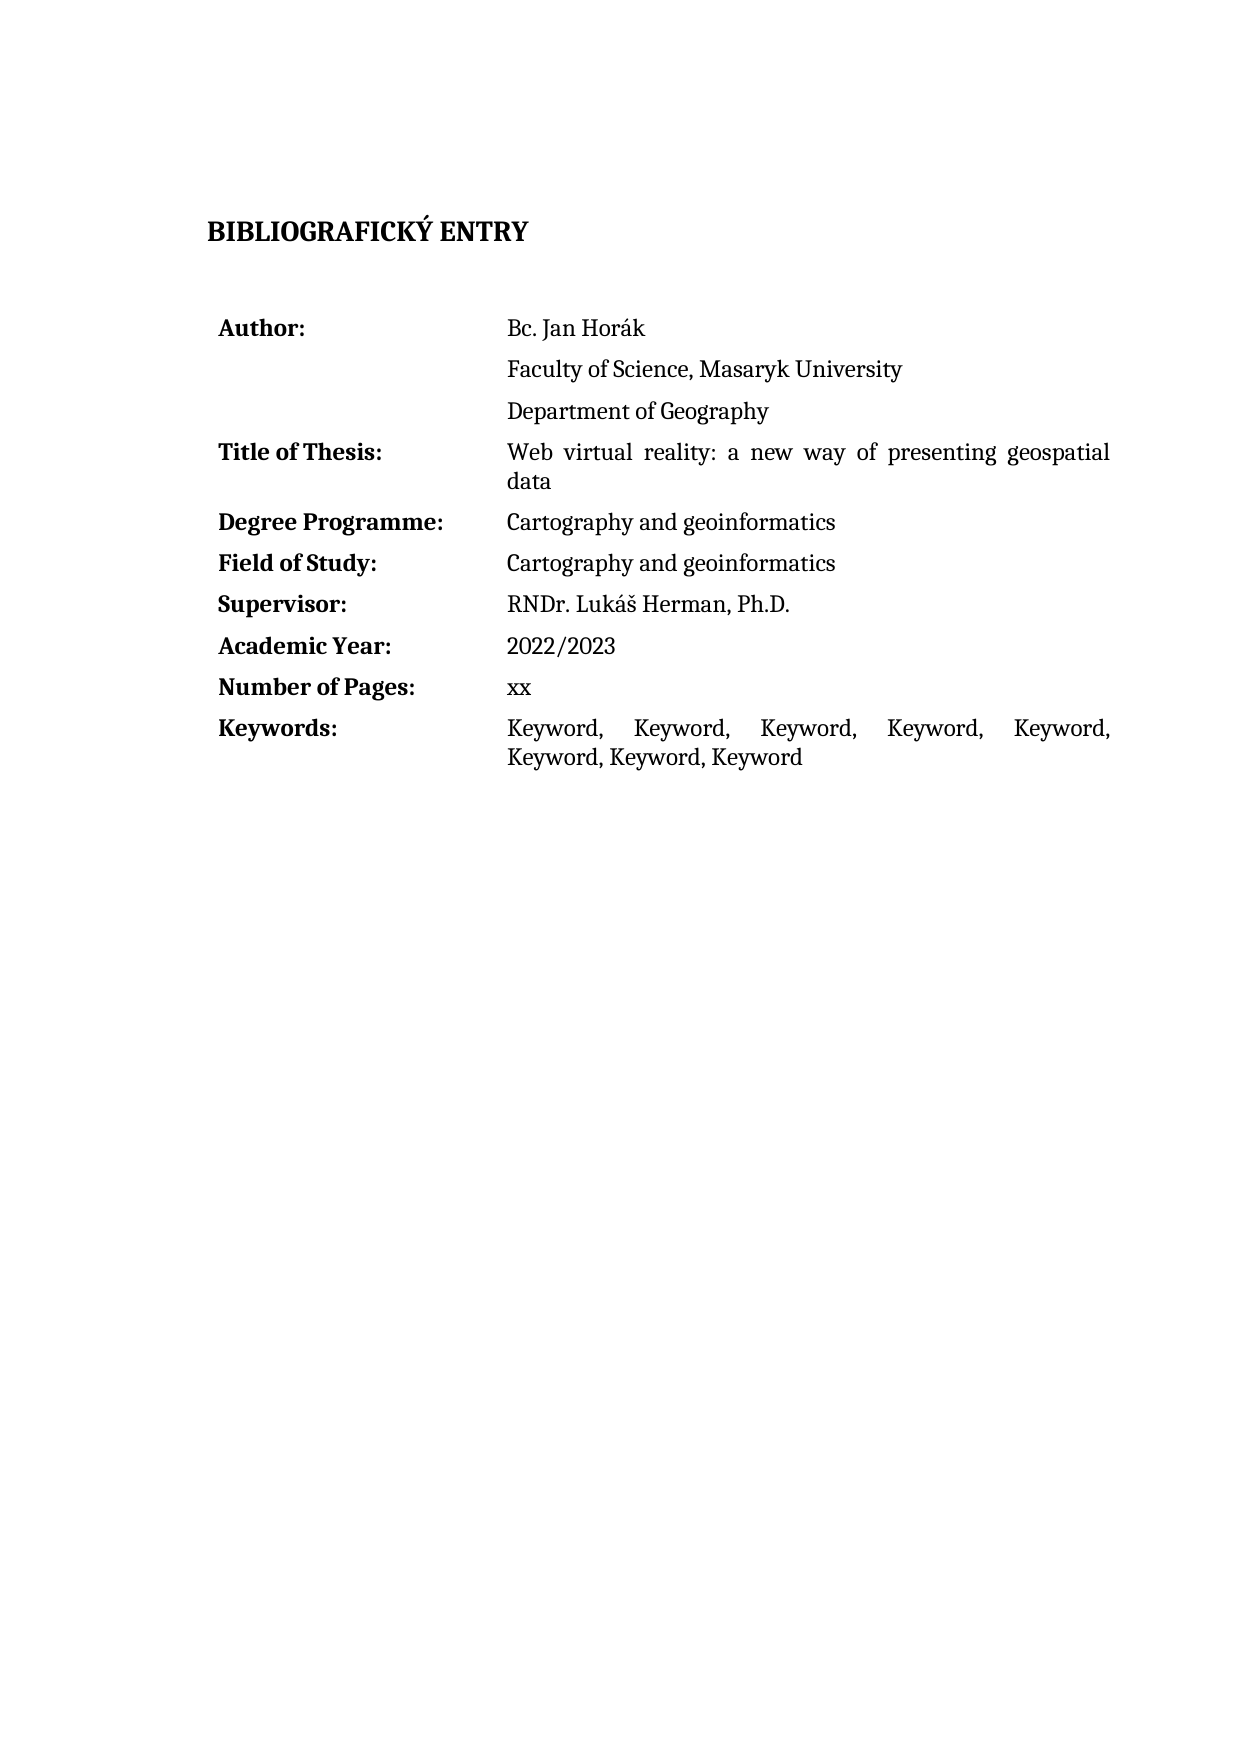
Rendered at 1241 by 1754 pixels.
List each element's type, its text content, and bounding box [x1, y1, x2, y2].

table_cell Cartography and geoinformatics [496, 508, 1122, 549]
table_cell RNDr. Lukáš Herman, Ph.D. [496, 590, 1122, 632]
table_cell Field of Study: [207, 549, 496, 590]
table_cell Web virtual reality: a new way of presenting geospatial data [496, 438, 1122, 508]
text Bibliografický entry [207, 215, 1122, 248]
table_header Bc. Jan Horák Faculty of Science, Masaryk University Department of Geography [496, 314, 1122, 438]
table_cell Number of Pages: [207, 673, 496, 714]
table_cell Keywords: [207, 714, 496, 784]
table_header Author: [207, 314, 496, 438]
table_cell Title of Thesis: [207, 438, 496, 508]
table_cell Academic Year: [207, 632, 496, 673]
table_cell Supervisor: [207, 590, 496, 632]
table_cell Degree Programme: [207, 508, 496, 549]
table_cell xx [496, 673, 1122, 714]
table_cell Cartography and geoinformatics [496, 549, 1122, 590]
table_cell 2022/2023 [496, 632, 1122, 673]
table_cell Keyword, Keyword, Keyword, Keyword, Keyword, Keyword, Keyword, Keyword [496, 714, 1122, 784]
